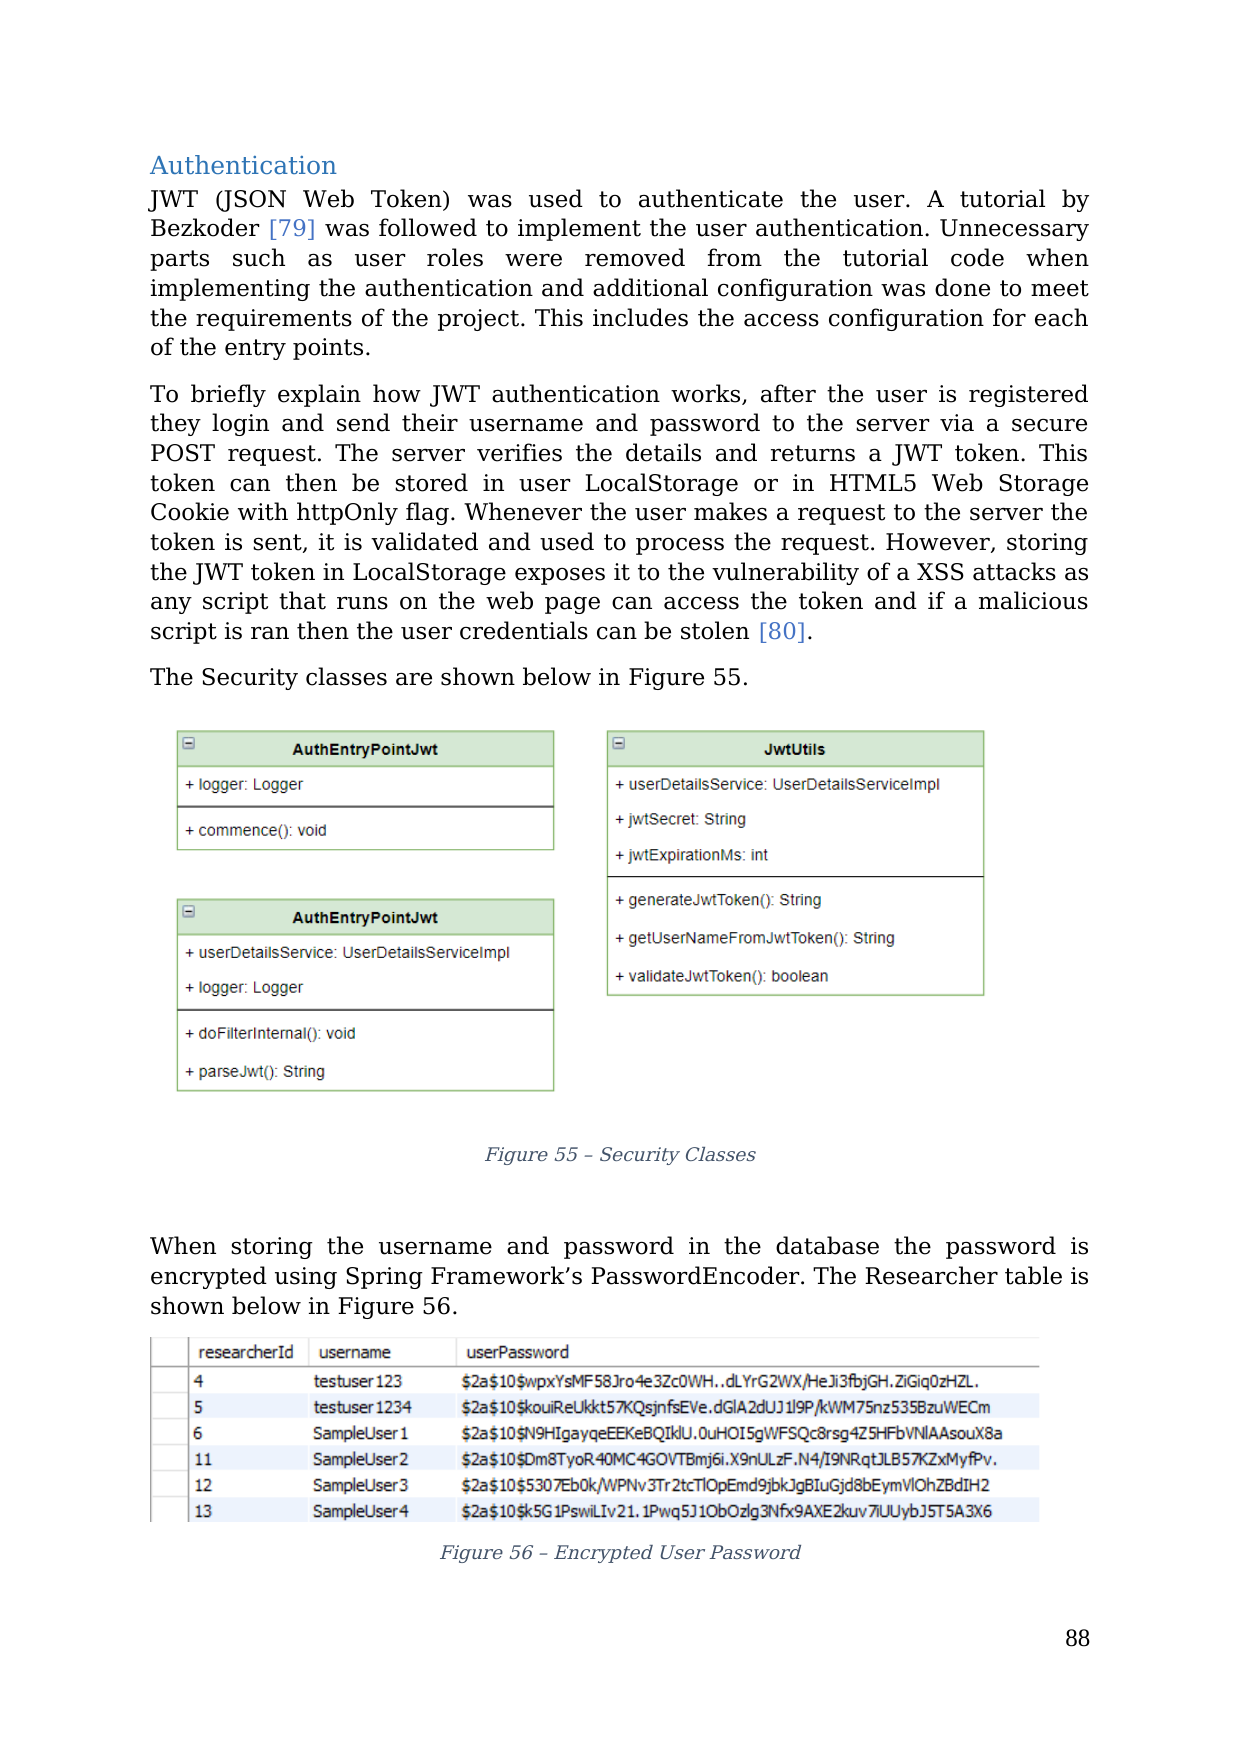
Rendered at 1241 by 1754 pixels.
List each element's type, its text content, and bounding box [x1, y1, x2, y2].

text Figure 55 – Security Classes [150, 1142, 1090, 1165]
text JWT (JSON Web Token) was used to authenticate the user. A tutorial by Bezkoder [79] was followed to implement the user authentication. Unnecessary parts such as user roles were removed from the tutorial code when implementing the authentication and additional configuration was done to meet the requirements of the project. This includes the access configuration for each of the entry points. [150, 184, 1090, 360]
text Figure 56 – Encrypted User Password [150, 1541, 1090, 1563]
picture [150, 1337, 1040, 1522]
text The Security classes are shown below in Figure 54. [150, 663, 1090, 691]
text To briefly explain how JWT authentication works, after the user is registered they login and send their username and password to the server via a secure POST request. The server verifies the details and returns a JWT token. This token can then be stored in user LocalStorage or in HTML5 Web Storage Cookie with httpOnly flag. Whenever the user makes a request to the server the token is sent, it is validated and used to process the request. However, storing the JWT token in LocalStorage exposes it to the vulnerability of a XSS attacks as any script that runs on the web page can access the token and if a malicious script is ran then the user credentials can be stolen [80]. [150, 379, 1090, 644]
picture [150, 709, 1037, 1124]
subtitle Authentication [150, 150, 1090, 180]
text When storing the username and password in the database the password is encrypted using Spring Framework’s PasswordEncoder. The Researcher table is shown below in Figure 55. [150, 1232, 1090, 1319]
